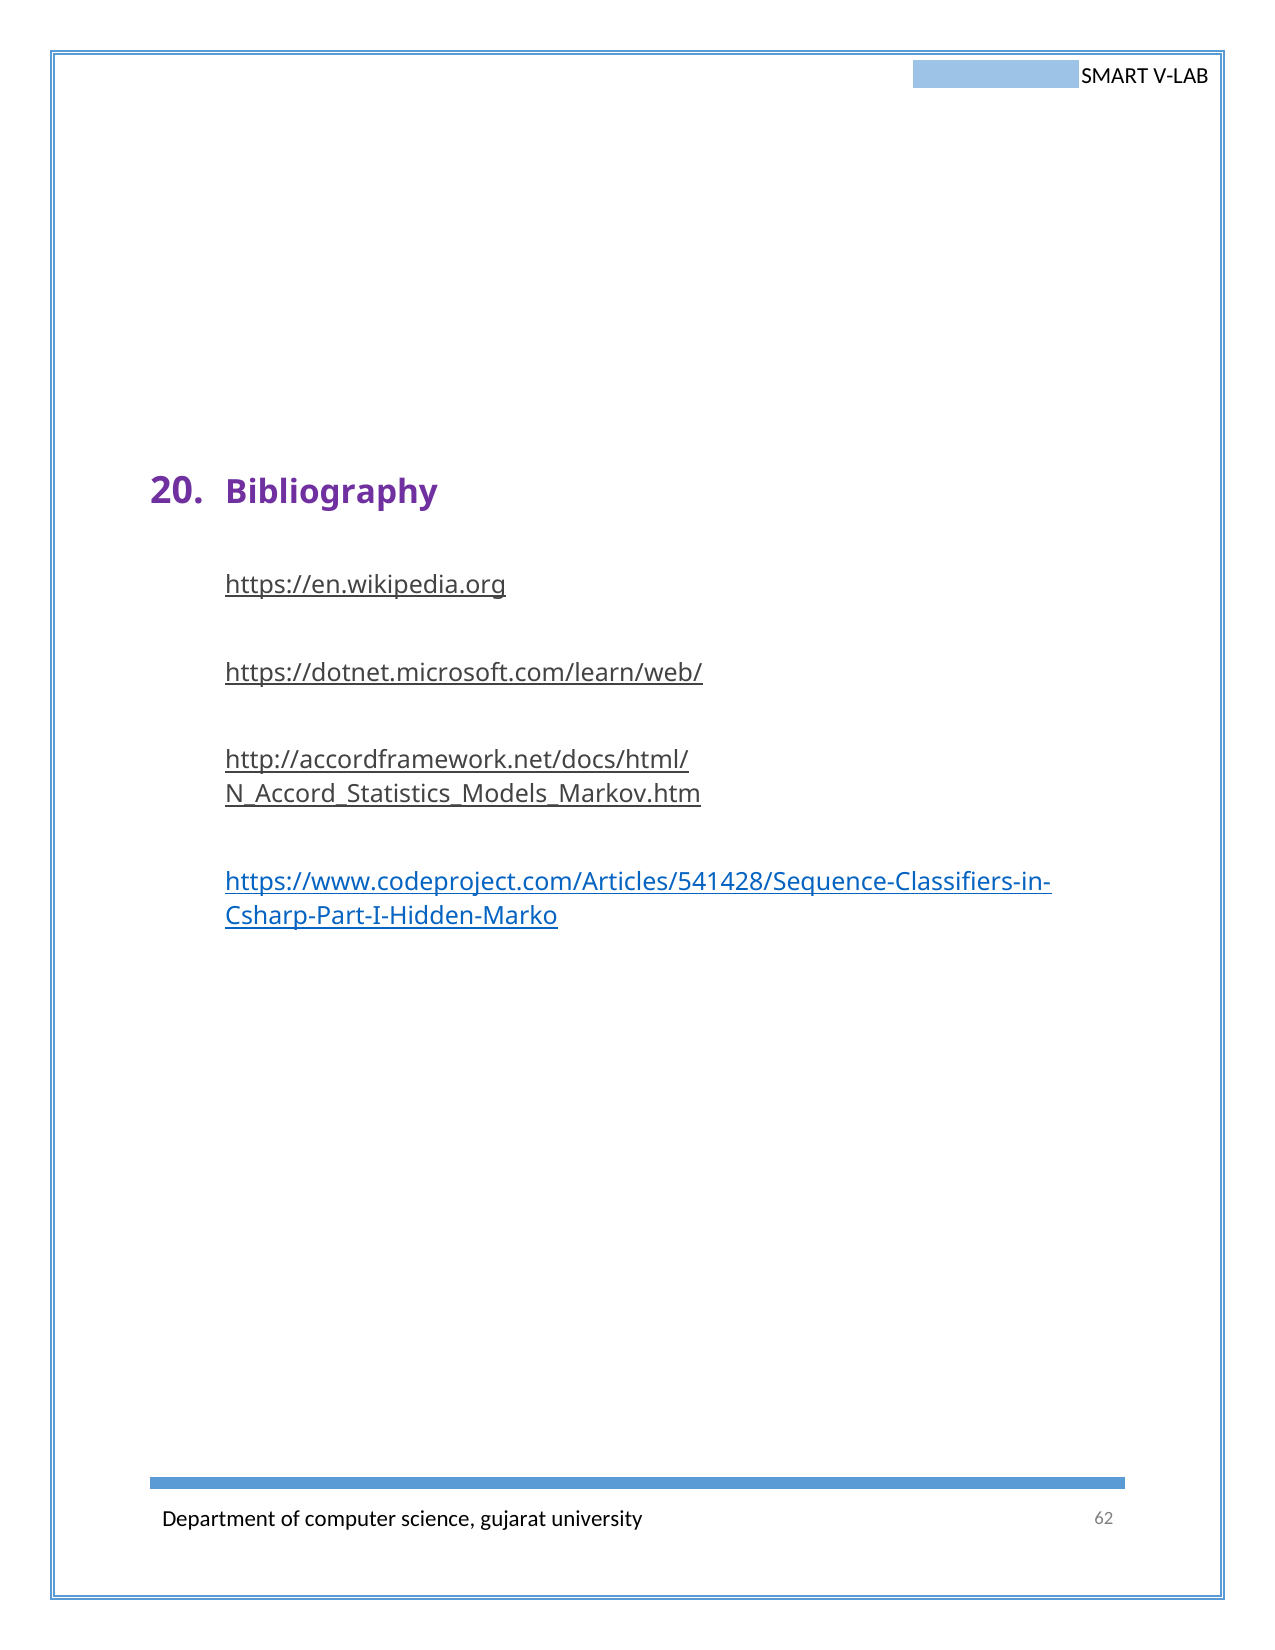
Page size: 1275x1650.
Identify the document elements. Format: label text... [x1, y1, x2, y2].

list Bibliography [150, 463, 1125, 514]
text https://en.wikipedia.org [225, 566, 1125, 600]
text https://dotnet.microsoft.com/learn/web/ [225, 654, 1125, 688]
text https://www.codeproject.com/Articles/541428/Sequence-Classifiers-in-Csharp-Part-I-Hidden-Marko [225, 864, 1125, 932]
text http://accordframework.net/docs/html/N_Accord_Statistics_Models_Markov.htm [225, 742, 1125, 810]
